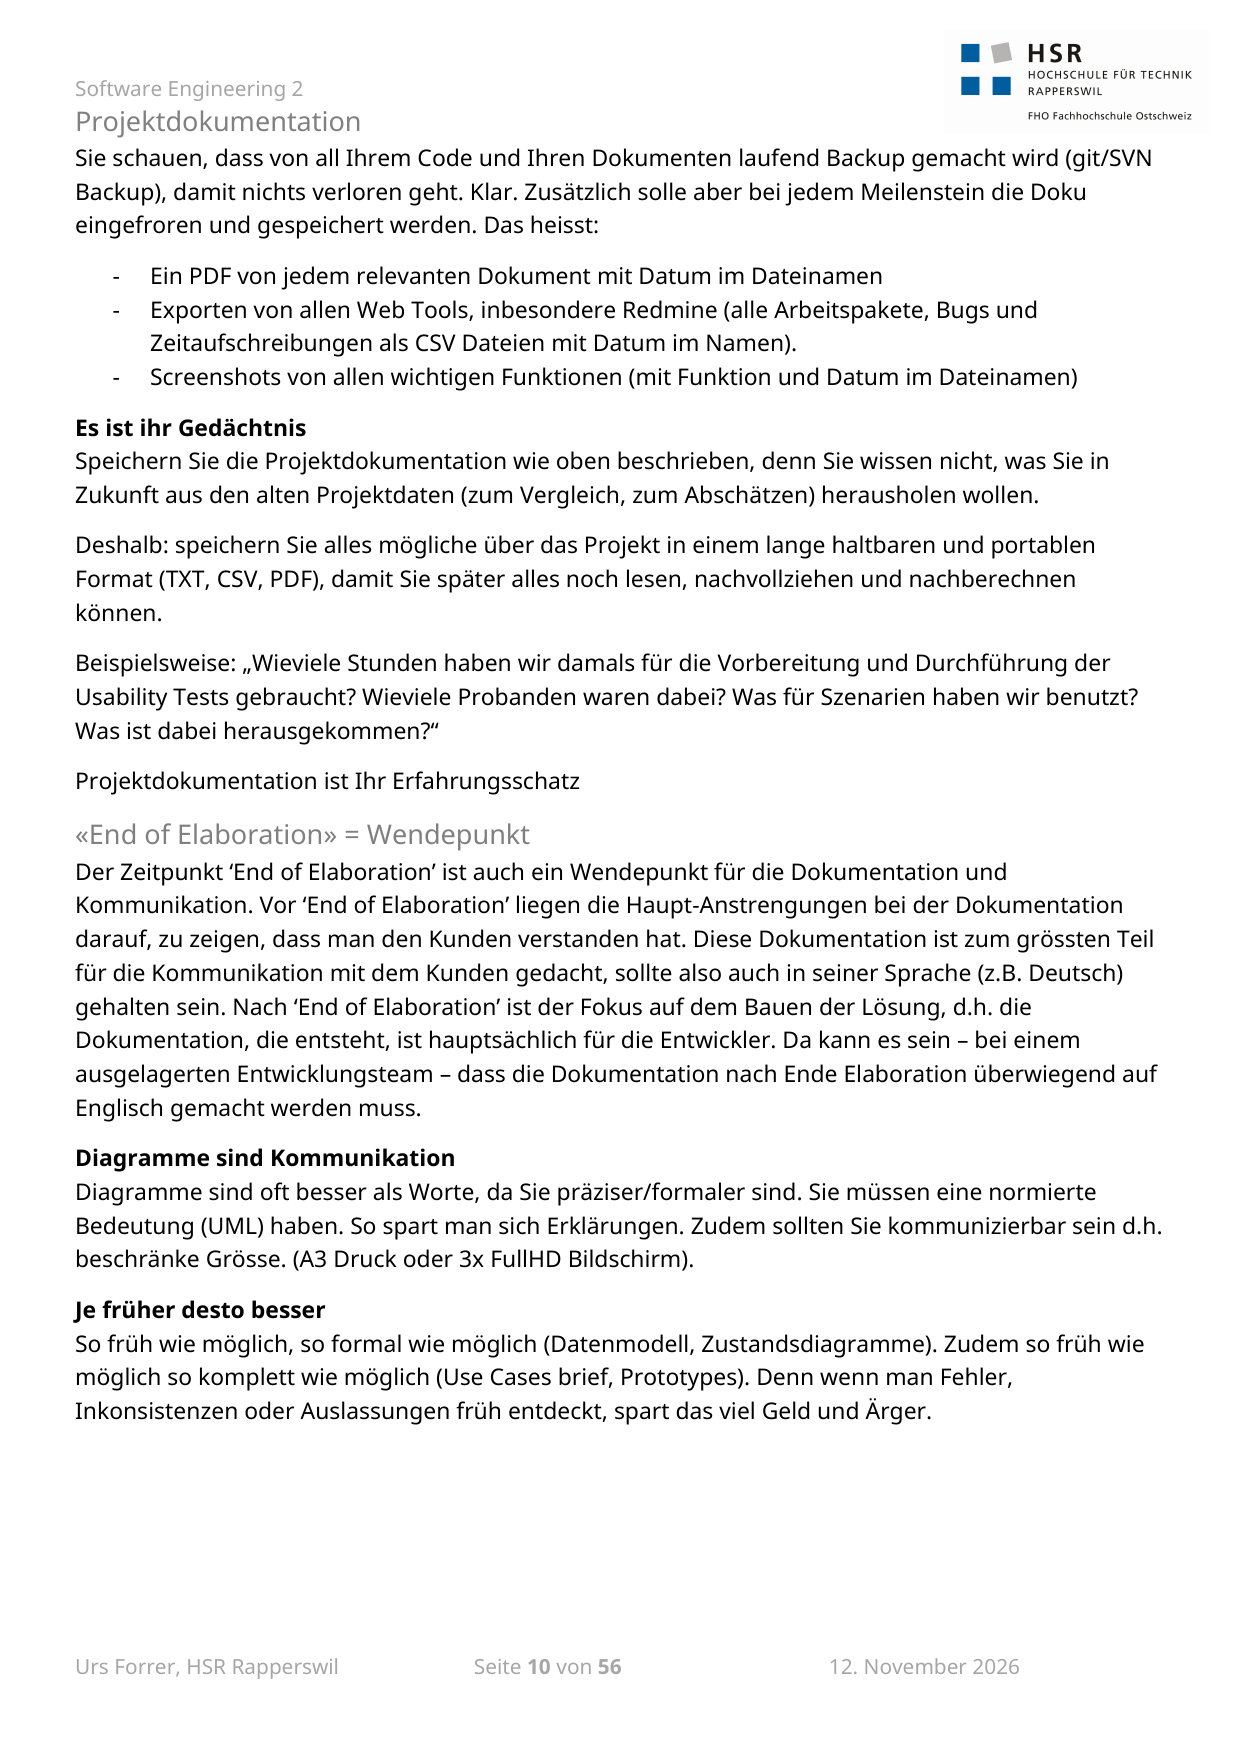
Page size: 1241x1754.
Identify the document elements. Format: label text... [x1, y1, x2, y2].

list Ein PDF von jedem relevanten Dokument mit Datum im Dateinamen [112, 260, 1165, 291]
list Screenshots von allen wichtigen Funktionen (mit Funktion und Datum im Dateinamen) [112, 361, 1165, 392]
text Es ist ihr Gedächtnis Speichern Sie die Projektdokumentation wie oben beschrieben, denn Sie wissen nicht, was Sie in Zukunft aus den alten Projektdaten (zum Vergleich, zum Abschätzen) herausholen wollen. [75, 412, 1165, 510]
picture [943, 29, 1210, 134]
list Exporten von allen Web Tools, inbesondere Redmine (alle Arbeitspakete, Bugs und Zeitaufschreibungen als CSV Dateien mit Datum im Namen). [112, 294, 1165, 359]
text Diagramme sind Kommunikation Diagramme sind oft besser als Worte, da Sie präziser/formaler sind. Sie müssen eine normierte Bedeutung (UML) haben. So spart man sich Erklärungen. Zudem sollten Sie kommunizierbar sein d.h. beschränke Grösse. (A3 Druck oder 3x FullHD Bildschirm). [75, 1142, 1165, 1275]
text Projektdokumentation ist Ihr Erfahrungsschatz [75, 765, 1165, 797]
text Sie schauen, dass von all Ihrem Code und Ihren Dokumenten laufend Backup gemacht wird (git/SVN Backup), damit nichts verloren geht. Klar. Zusätzlich solle aber bei jedem Meilenstein die Doku eingefroren und gespeichert werden. Das heisst: [75, 142, 1165, 241]
text Je früher desto besser So früh wie möglich, so formal wie möglich (Datenmodell, Zustandsdiagramme). Zudem so früh wie möglich so komplett wie möglich (Use Cases brief, Prototypes). Denn wenn man Fehler, Inkonsistenzen oder Auslassungen früh entdeckt, spart das viel Geld und Ärger. [75, 1294, 1165, 1426]
subtitle Projektdokumentation [75, 102, 1165, 139]
text Beispielsweise: „Wieviele Stunden haben wir damals für die Vorbereitung und Durchführung der Usability Tests gebraucht? Wieviele Probanden waren dabei? Was für Szenarien haben wir benutzt? Was ist dabei herausgekommen?“ [75, 647, 1165, 746]
text Deshalb: speichern Sie alles mögliche über das Projekt in einem lange haltbaren und portablen Format (TXT, CSV, PDF), damit Sie später alles noch lesen, nachvollziehen und nachberechnen können. [75, 529, 1165, 628]
subtitle «End of Elaboration» = Wendepunkt [75, 816, 1165, 853]
text Der Zeitpunkt ‘End of Elaboration’ ist auch ein Wendepunkt für die Dokumentation und Kommunikation. Vor ‘End of Elaboration’ liegen die Haupt-Anstrengungen bei der Dokumentation darauf, zu zeigen, dass man den Kunden verstanden hat. Diese Dokumentation ist zum grössten Teil für die Kommunikation mit dem Kunden gedacht, sollte also auch in seiner Sprache (z.B. Deutsch) gehalten sein. Nach ‘End of Elaboration’ ist der Fokus auf dem Bauen der Lösung, d.h. die Dokumentation, die entsteht, ist hauptsächlich für die Entwickler. Da kann es sein – bei einem ausgelagerten Entwicklungsteam – dass die Dokumentation nach Ende Elaboration überwiegend auf Englisch gemacht werden muss. [75, 856, 1165, 1123]
